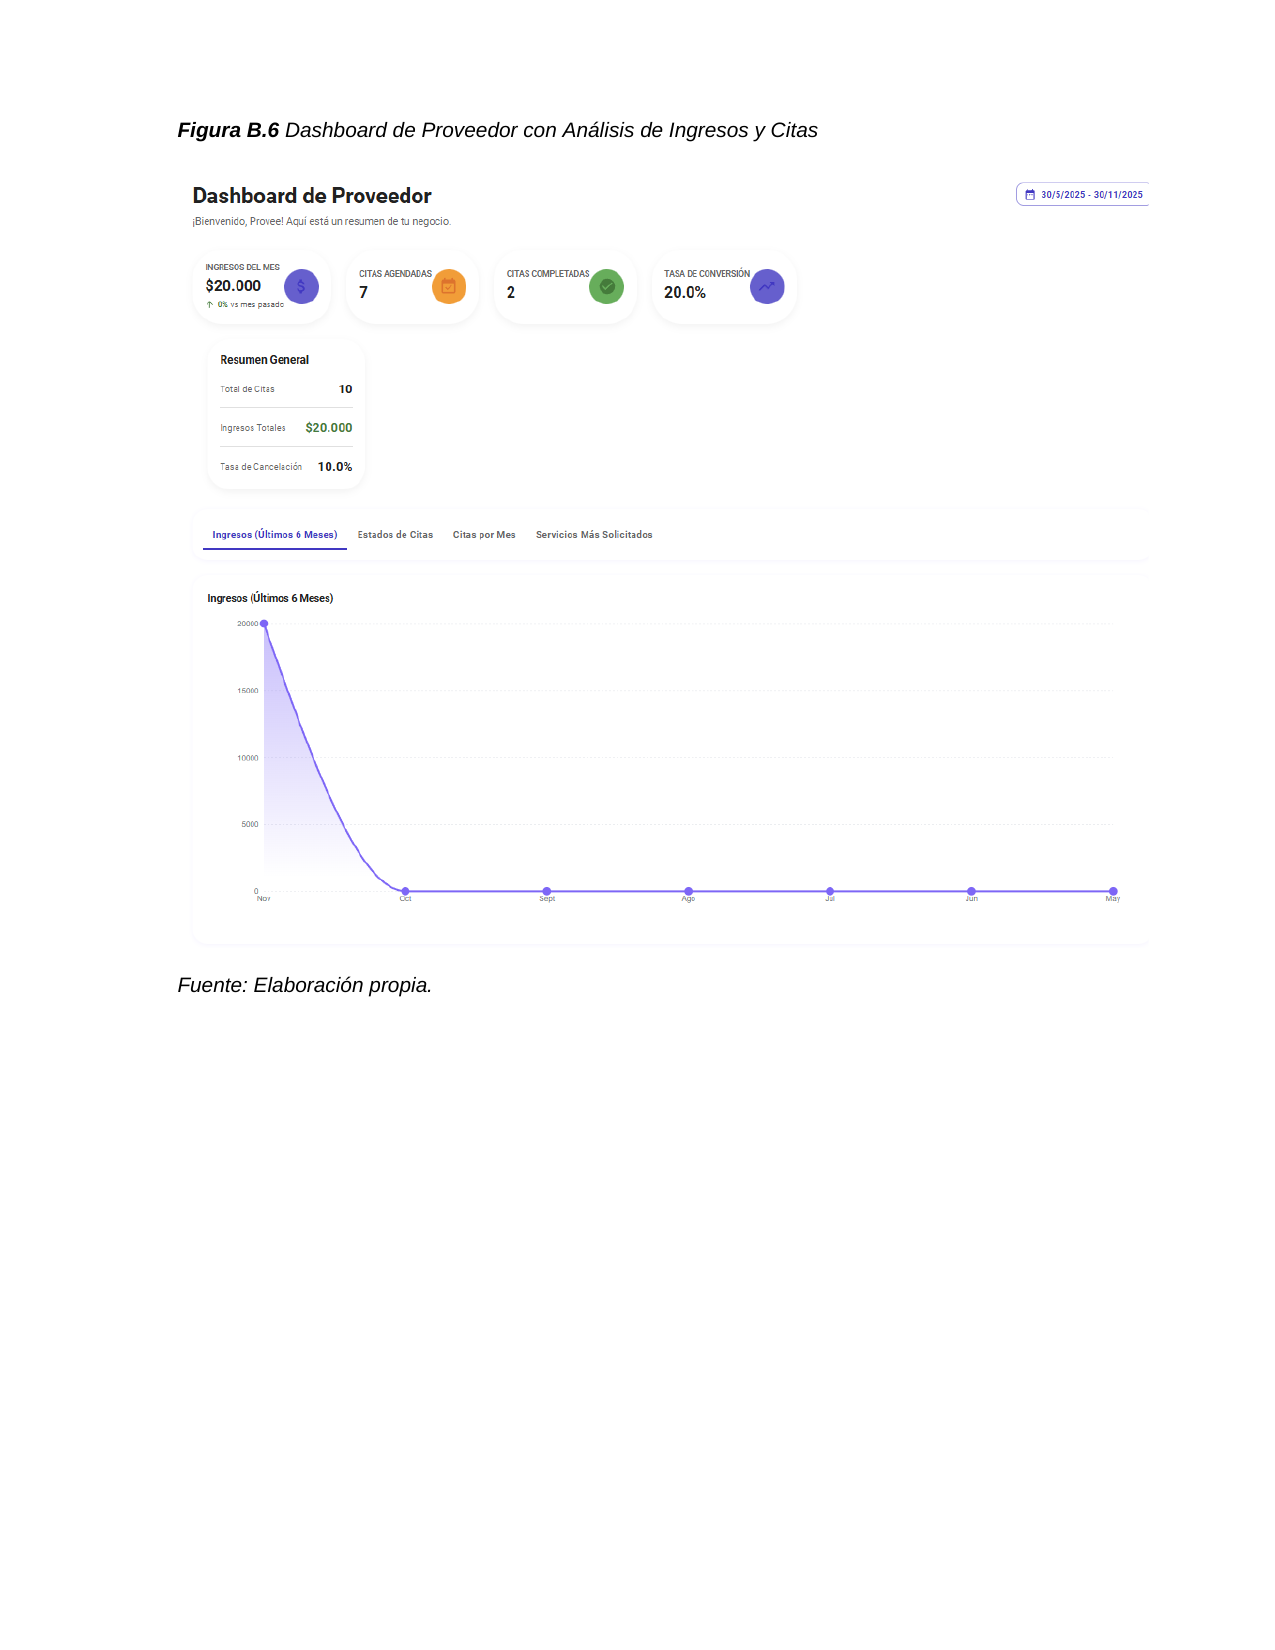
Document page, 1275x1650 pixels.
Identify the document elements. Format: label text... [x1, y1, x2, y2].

picture [177, 167, 1149, 948]
text Fuente: Elaboración propia. [177, 973, 1157, 997]
subtitle Figura B.6 Dashboard de Proveedor con Análisis de Ingresos y Citas [177, 118, 1157, 142]
